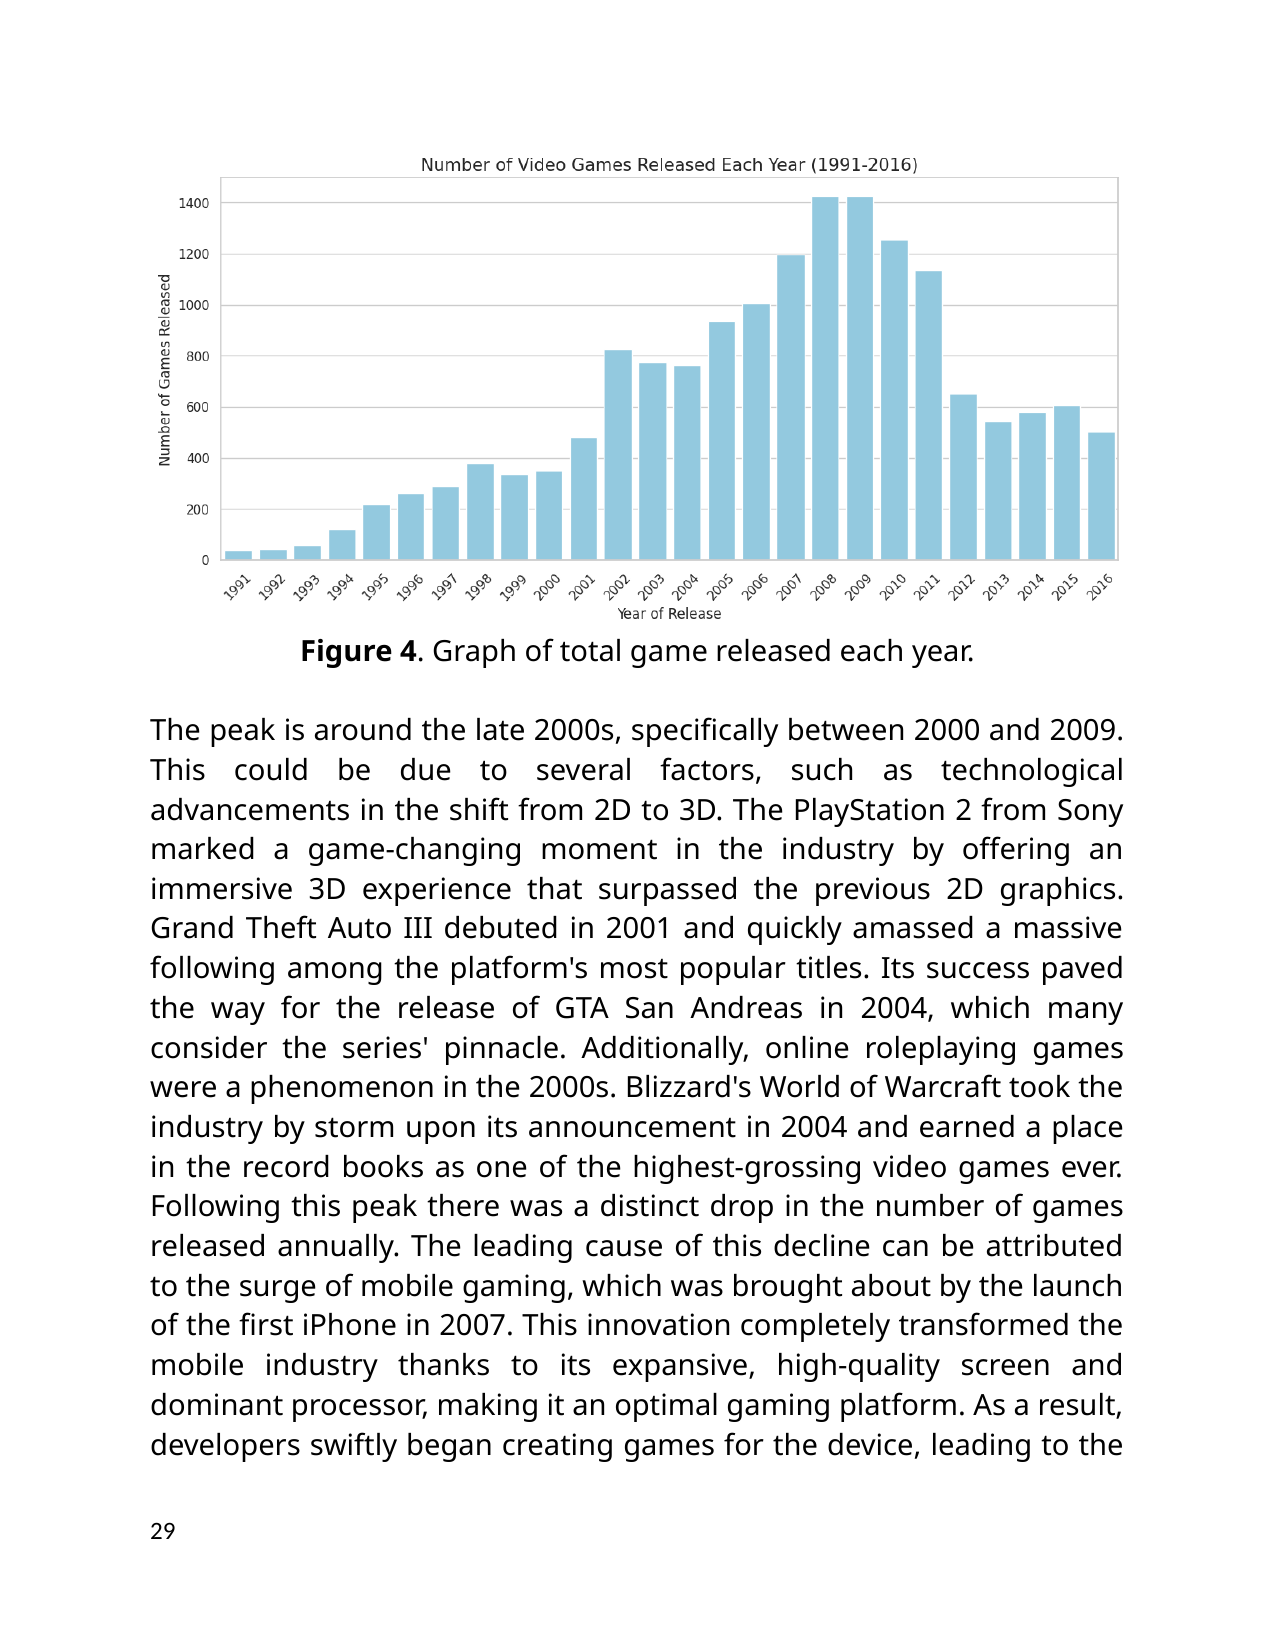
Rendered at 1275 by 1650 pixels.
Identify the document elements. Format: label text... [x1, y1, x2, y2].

picture [150, 150, 1125, 630]
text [150, 709, 1125, 1463]
text Figure 4. Graph of total game released each year. [150, 630, 1125, 670]
